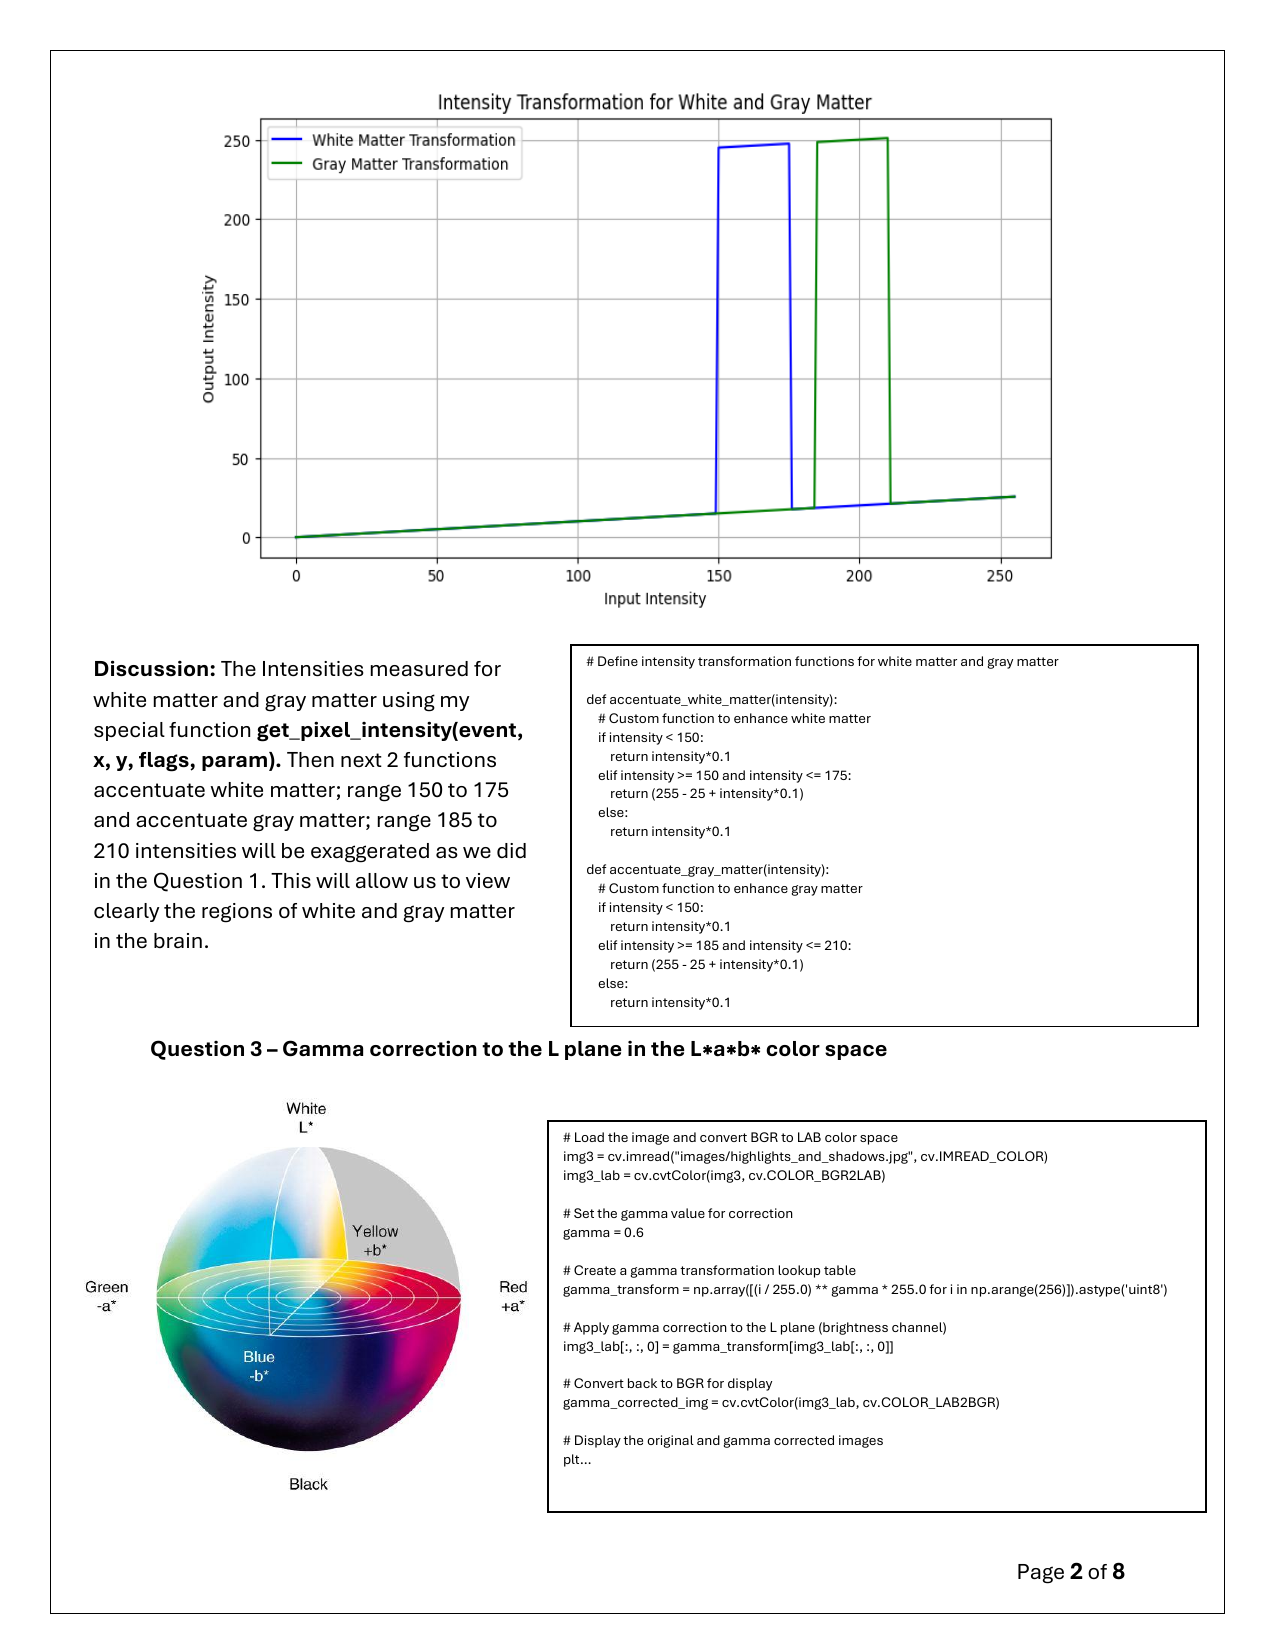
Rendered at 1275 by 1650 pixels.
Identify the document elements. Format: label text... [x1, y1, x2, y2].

picture [83, 1098, 532, 1494]
text Question 3 – Gamma correction to the L plane in the L∗a∗b∗ color space [150, 1034, 1125, 1063]
picture [193, 82, 1060, 618]
